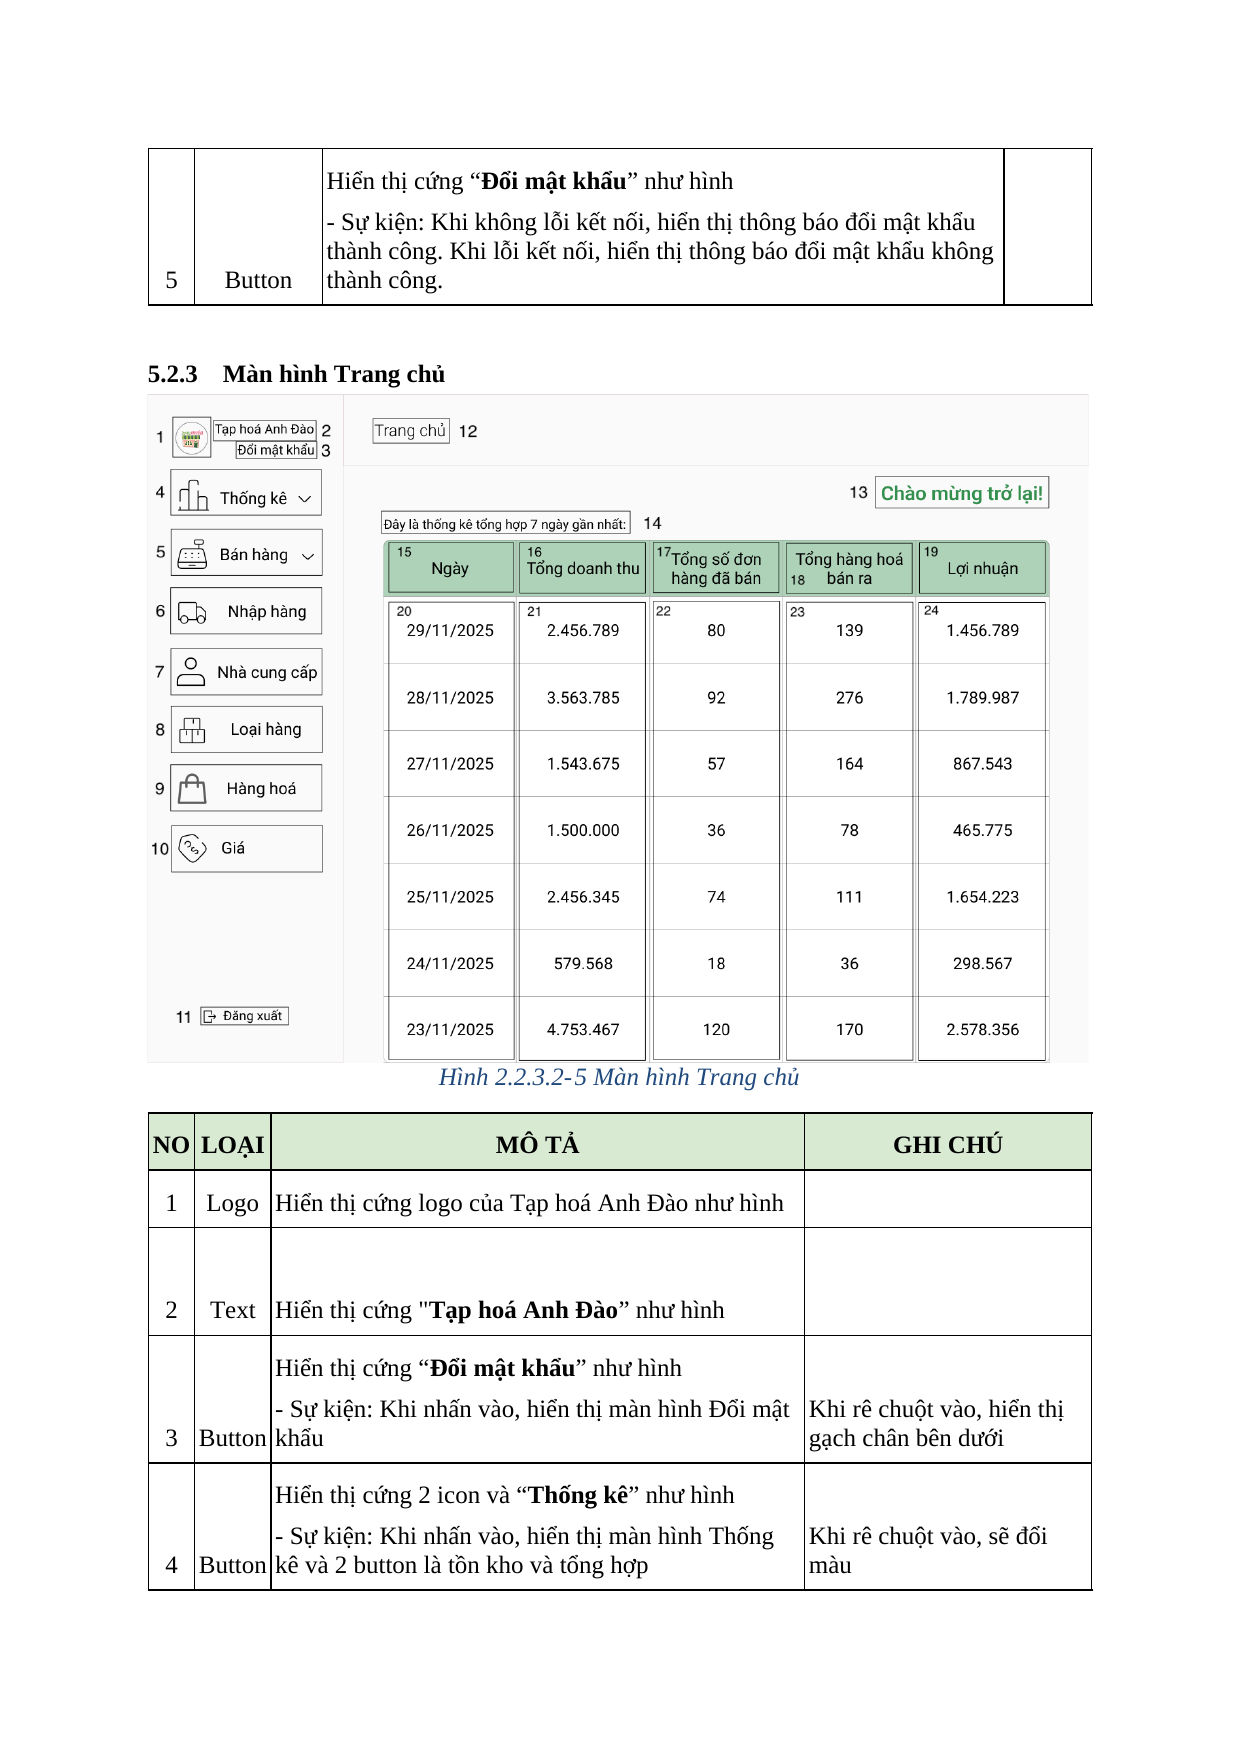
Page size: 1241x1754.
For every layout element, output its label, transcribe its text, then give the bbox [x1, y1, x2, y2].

table_cell Khi rê chuột vào, hiển thị gạch chân bên dưới [805, 1336, 1091, 1462]
table_header LOẠI [195, 1114, 270, 1169]
table_cell Hiển thị cứng “Đổi mật khẩu” như hình - Sự kiện: Khi nhấn vào, hiển thị màn hình Đổi mật khẩu [272, 1336, 804, 1462]
table_cell [1005, 149, 1091, 304]
subtitle Màn hình Trang chủ [148, 359, 1092, 388]
table_cell 4 [149, 1464, 194, 1589]
table_cell [805, 1171, 1091, 1227]
table_cell Hiển thị cứng 2 icon và “Thống kê” như hình - Sự kiện: Khi nhấn vào, hiển thị màn hình Thống kê và 2 button là tồn kho và tổng hợp [272, 1464, 804, 1589]
table_cell 1 [149, 1171, 194, 1227]
table_header MÔ TẢ [272, 1114, 804, 1169]
table_cell Hiển thị cứng “Đổi mật khẩu” như hình - Sự kiện: Khi không lỗi kết nối, hiển thị thông báo đổi mật khẩu thành công. Khi lỗi kết nối, hiển thị thông báo đổi mật khẩu không thành công. [323, 149, 1003, 304]
table_cell Hiển thị cứng "Tạp hoá Anh Đào” như hình [272, 1228, 804, 1334]
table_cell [805, 1464, 1091, 1589]
table_cell Text [195, 1228, 270, 1334]
table_cell [805, 1228, 1091, 1334]
table_header NO [149, 1114, 194, 1169]
table_cell Button [195, 149, 322, 304]
table_cell 2 [149, 1228, 194, 1334]
table_cell Hiển thị cứng logo của Tạp hoá Anh Đào như hình [272, 1171, 804, 1227]
table_cell Logo [195, 1171, 270, 1227]
table_cell Button [195, 1336, 270, 1462]
table_cell 3 [149, 1336, 194, 1462]
table_header GHI CHÚ [805, 1114, 1091, 1169]
picture [147, 394, 1089, 1063]
table_cell 5 [149, 149, 194, 304]
table_cell Button [195, 1464, 270, 1589]
